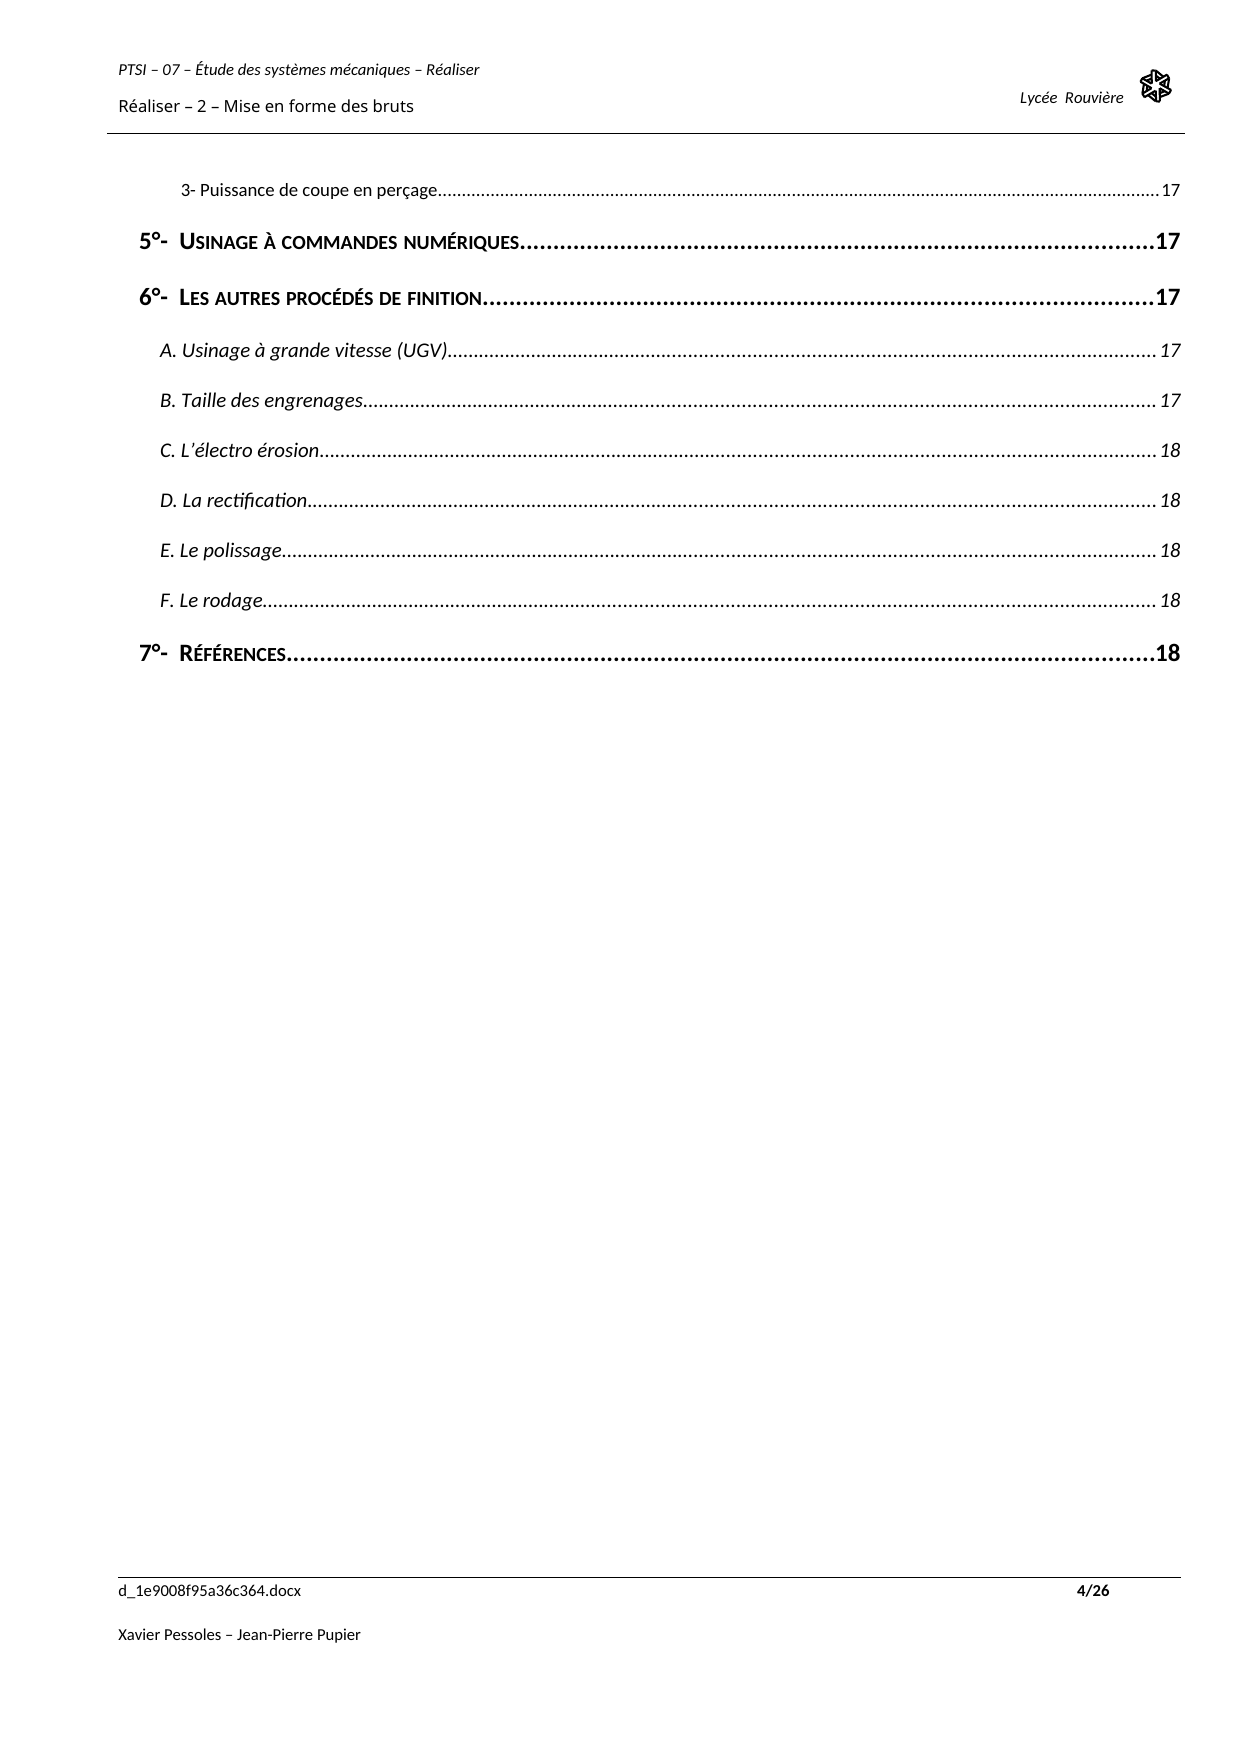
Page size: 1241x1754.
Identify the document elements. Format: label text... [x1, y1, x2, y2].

text B. Taille des engrenages 17 [160, 387, 1181, 412]
text F. Le rodage 18 [160, 587, 1181, 612]
text 7°- Références 18 [139, 637, 1181, 667]
text 3- Puissance de coupe en perçage 17 [181, 178, 1181, 201]
text E. Le polissage 18 [160, 537, 1181, 562]
text D. La rectification 18 [160, 487, 1181, 512]
text 6°- Les autres procédés de finition 17 [139, 281, 1181, 311]
text A. Usinage à grande vitesse (UGV) 17 [160, 337, 1181, 362]
text C. L’électro érosion 18 [160, 437, 1181, 462]
text 5°- Usinage à commandes numériques 17 [139, 225, 1181, 256]
